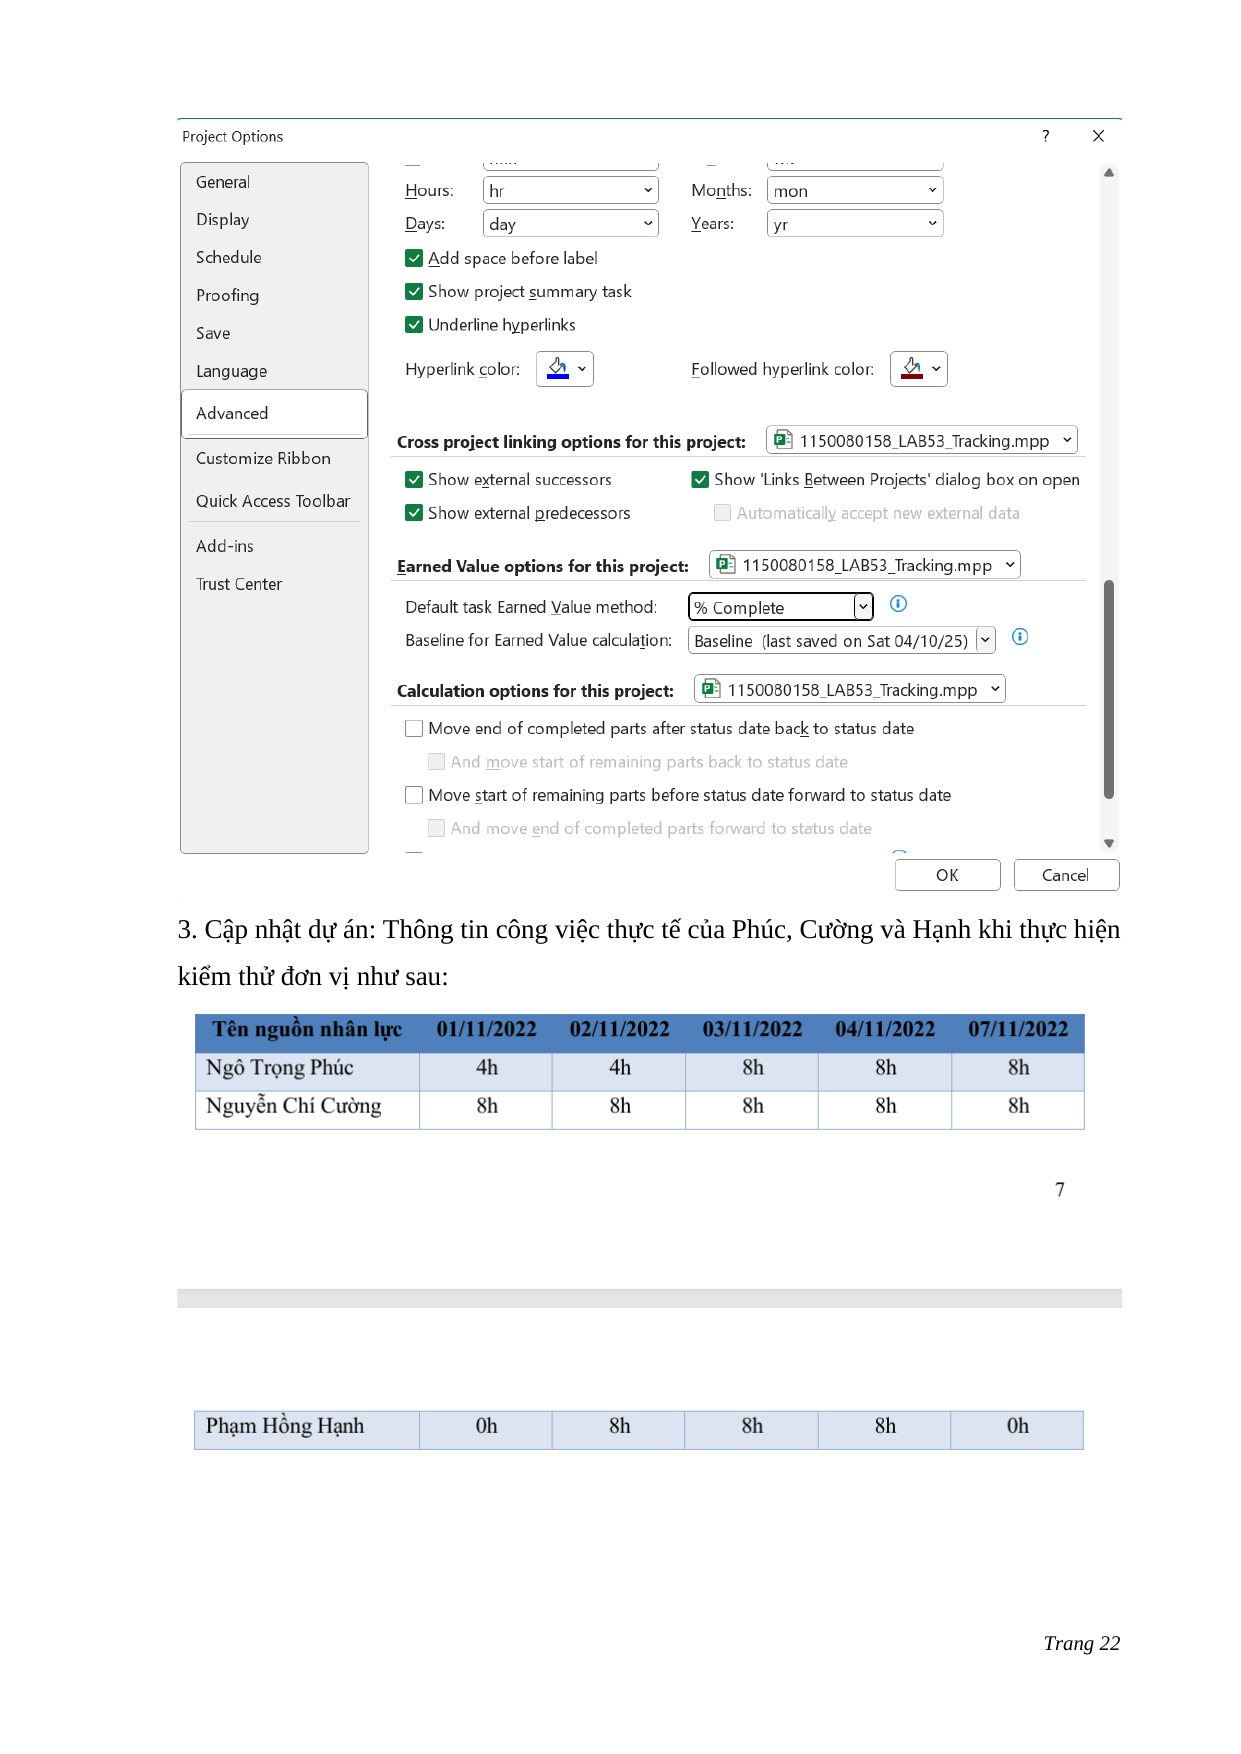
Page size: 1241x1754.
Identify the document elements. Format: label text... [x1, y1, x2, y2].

picture [177, 1006, 1123, 1459]
picture [177, 118, 1123, 898]
text kiểm thử đơn vị như sau: [177, 960, 1122, 991]
text 3. Cập nhật dự án: Thông tin công việc thực tế của Phúc, Cường và Hạnh khi thực hiện [177, 913, 1122, 945]
